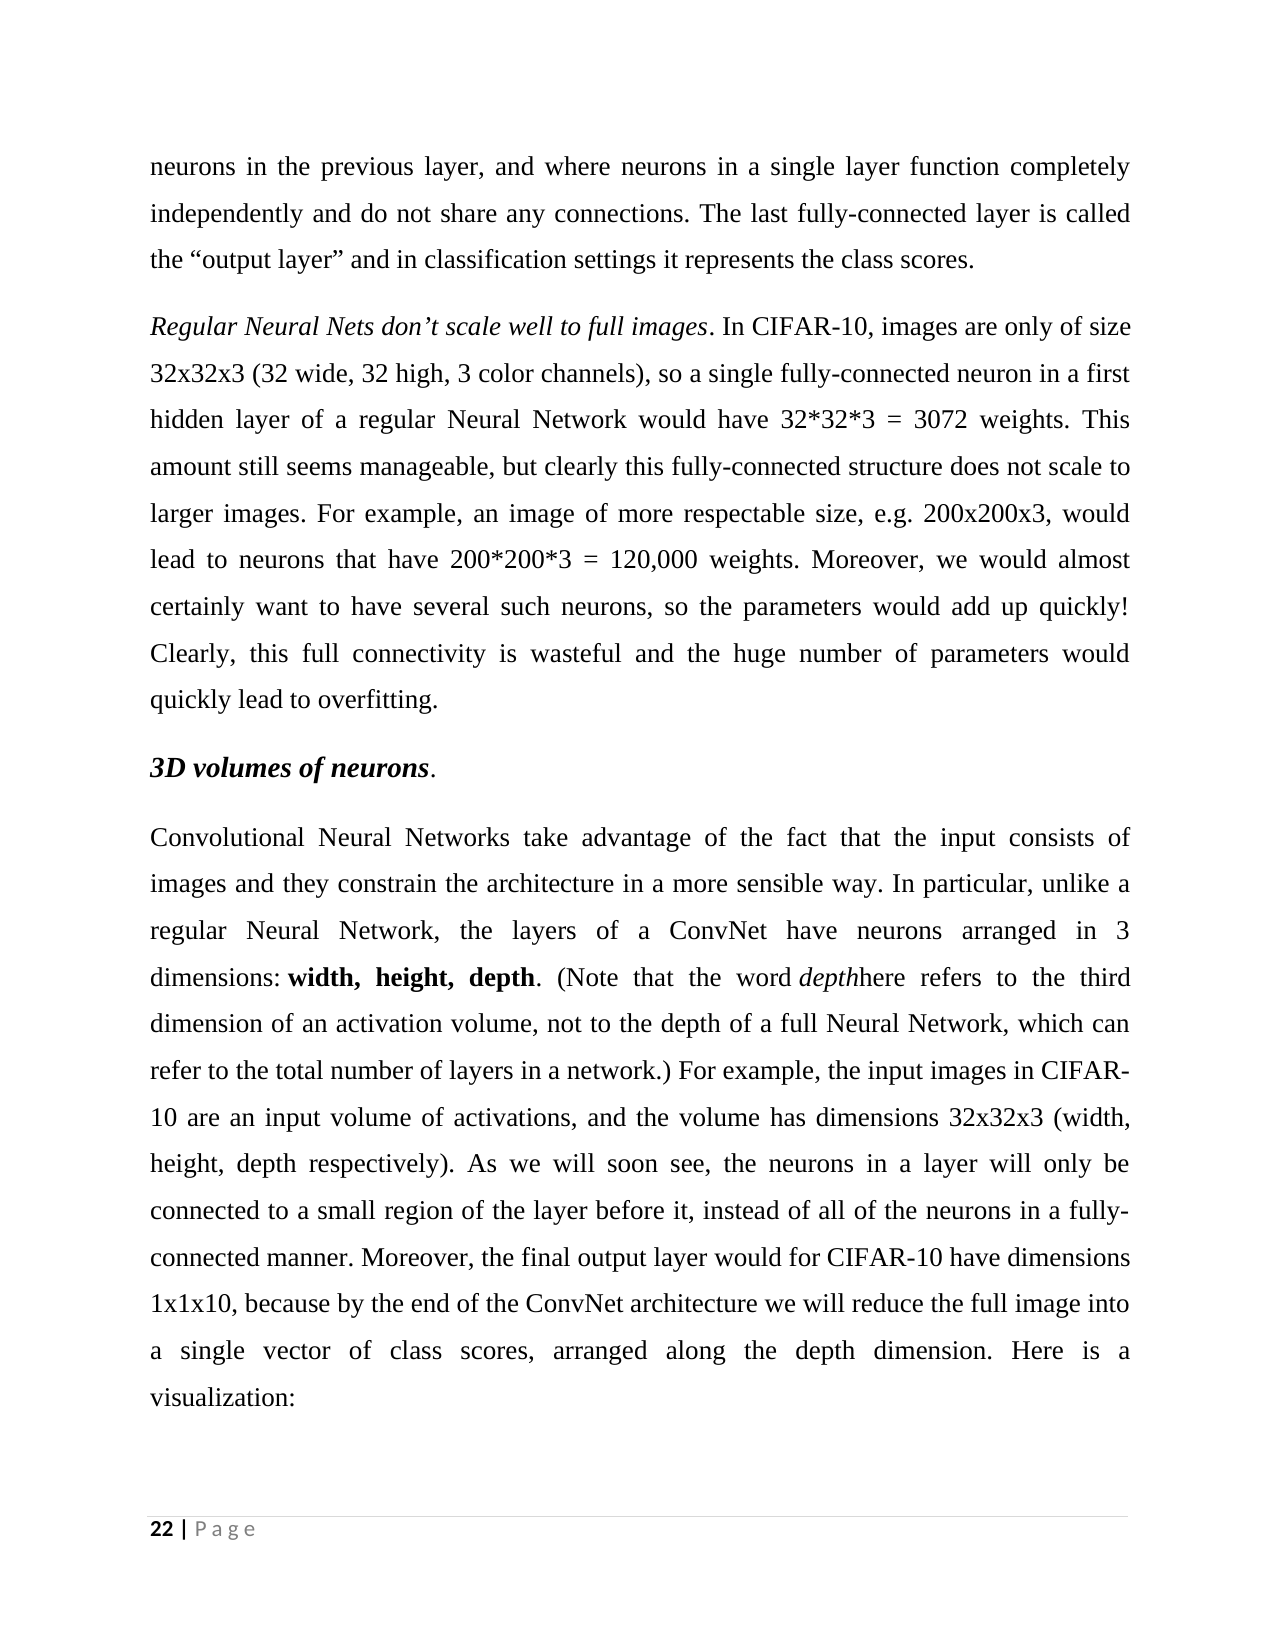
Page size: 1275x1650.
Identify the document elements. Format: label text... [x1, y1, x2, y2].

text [150, 150, 1131, 274]
text Regular Neural Nets don’t scale well to full images. In CIFAR-10, images are only of size 32x32x3 (32 wide, 32 high, 3 color channels), so a single fully-connected neuron in a first hidden layer of a regular Neural Network would have 32*32*3 = 3072 weights. This amount still seems manageable, but clearly this fully-connected structure does not scale to larger images. For example, an image of more respectable size, e.g. 200x200x3, would lead to neurons that have 200*200*3 = 120,000 weights. Moreover, we would almost certainly want to have several such neurons, so the parameters would add up quickly! Clearly, this full connectivity is wasteful and the huge number of parameters would quickly lead to overfitting. [150, 310, 1131, 715]
text 3D volumes of neurons. [150, 750, 1131, 784]
text Convolutional Neural Networks take advantage of the fact that the input consists of images and they constrain the architecture in a more sensible way. In particular, unlike a regular Neural Network, the layers of a ConvNet have neurons arranged in 3 dimensions: width, height, depth. (Note that the word depthhere refers to the third dimension of an activation volume, not to the depth of a full Neural Network, which can refer to the total number of layers in a network.) For example, the input images in CIFAR-10 are an input volume of activations, and the volume has dimensions 32x32x3 (width, height, depth respectively). As we will soon see, the neurons in a layer will only be connected to a small region of the layer before it, instead of all of the neurons in a fully-connected manner. Moreover, the final output layer would for CIFAR-10 have dimensions 1x1x10, because by the end of the ConvNet architecture we will reduce the full image into a single vector of class scores, arranged along the depth dimension. Here is a visualization: [150, 821, 1131, 1412]
